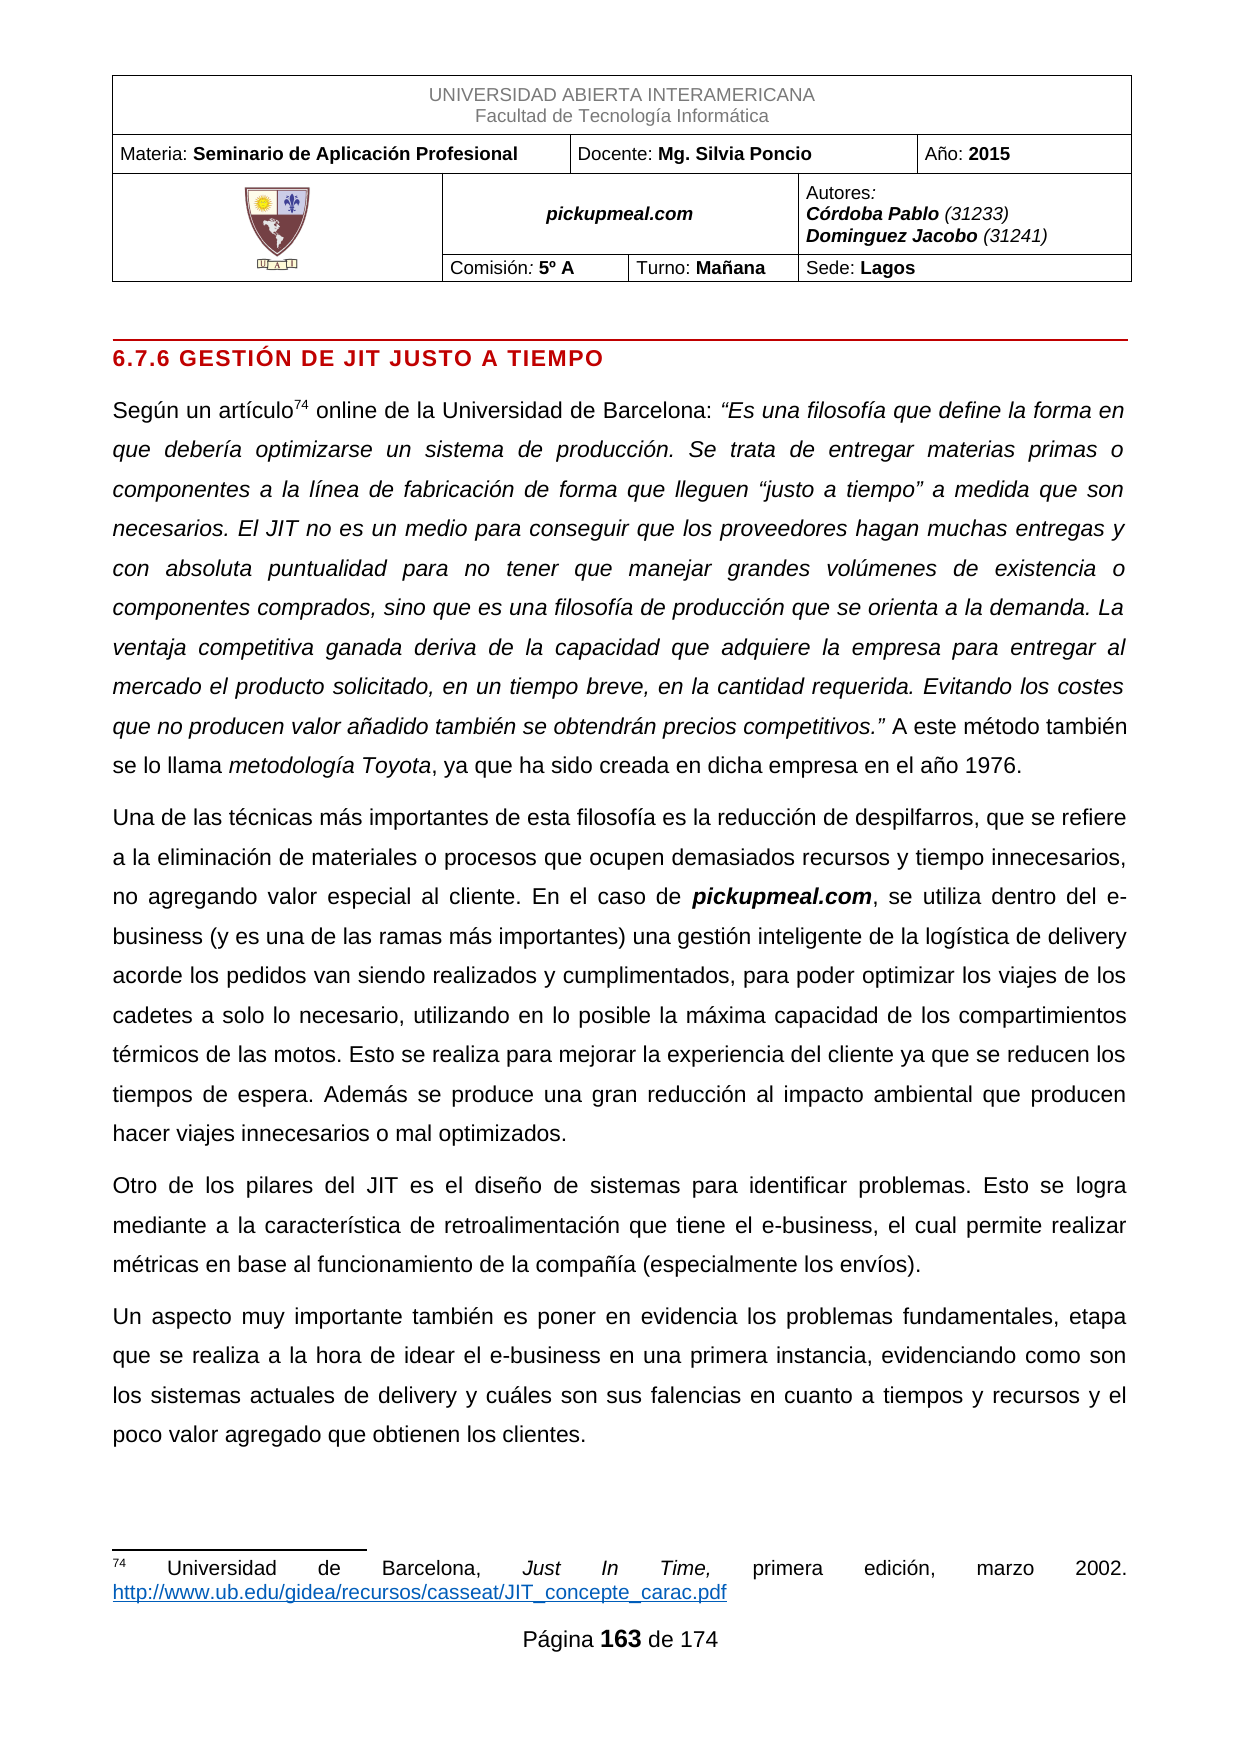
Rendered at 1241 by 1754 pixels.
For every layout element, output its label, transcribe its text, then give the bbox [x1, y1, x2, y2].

text Un aspecto muy importante también es poner en evidencia los problemas fundamentales, etapa que se realiza a la hora de idear el e-business en una primera instancia, evidenciando como son los sistemas actuales de delivery y cuáles son sus falencias en cuanto a tiempos y recursos y el poco valor agregado que obtienen los clientes. [112, 1303, 1128, 1448]
text Otro de los pilares del JIT es el diseño de sistemas para identificar problemas. Esto se logra mediante a la característica de retroalimentación que tiene el e-business, el cual permite realizar métricas en base al funcionamiento de la compañía (especialmente los envíos). [112, 1172, 1128, 1277]
text Una de las técnicas más importantes de esta filosofía es la reducción de despilfarros, que se refiere a la eliminación de materiales o procesos que ocupen demasiados recursos y tiempo innecesarios, no agregando valor especial al cliente. En el caso de pickupmeal.com, se utiliza dentro del e-business (y es una de las ramas más importantes) una gestión inteligente de la logística de delivery acorde los pedidos van siendo realizados y cumplimentados, para poder optimizar los viajes de los cadetes a solo lo necesario, utilizando en lo posible la máxima capacidad de los compartimientos térmicos de las motos. Esto se realiza para mejorar la experiencia del cliente ya que se reducen los tiempos de espera. Además se produce una gran reducción al impacto ambiental que producen hacer viajes innecesarios o mal optimizados. [112, 804, 1128, 1146]
subtitle 6.7.6 Gestión de JIT justo a tiempo [112, 340, 1128, 371]
picture [230, 182, 325, 273]
text Según un artículo online de la Universidad de Barcelona: “Es una filosofía que define la forma en que debería optimizarse un sistema de producción. Se trata de entregar materias primas o componentes a la línea de fabricación de forma que lleguen “justo a tiempo” a medida que son necesarios. El JIT no es un medio para conseguir que los proveedores hagan muchas entregas y con absoluta puntualidad para no tener que manejar grandes volúmenes de existencia o componentes comprados, sino que es una filosofía de producción que se orienta a la demanda. La ventaja competitiva ganada deriva de la capacidad que adquiere la empresa para entregar al mercado el producto solicitado, en un tiempo breve, en la cantidad requerida. Evitando los costes que no producen valor añadido también se obtendrán precios competitivos.” A este método también se lo llama metodología Toyota, ya que ha sido creada en dicha empresa en el año 1976. [112, 397, 1128, 779]
